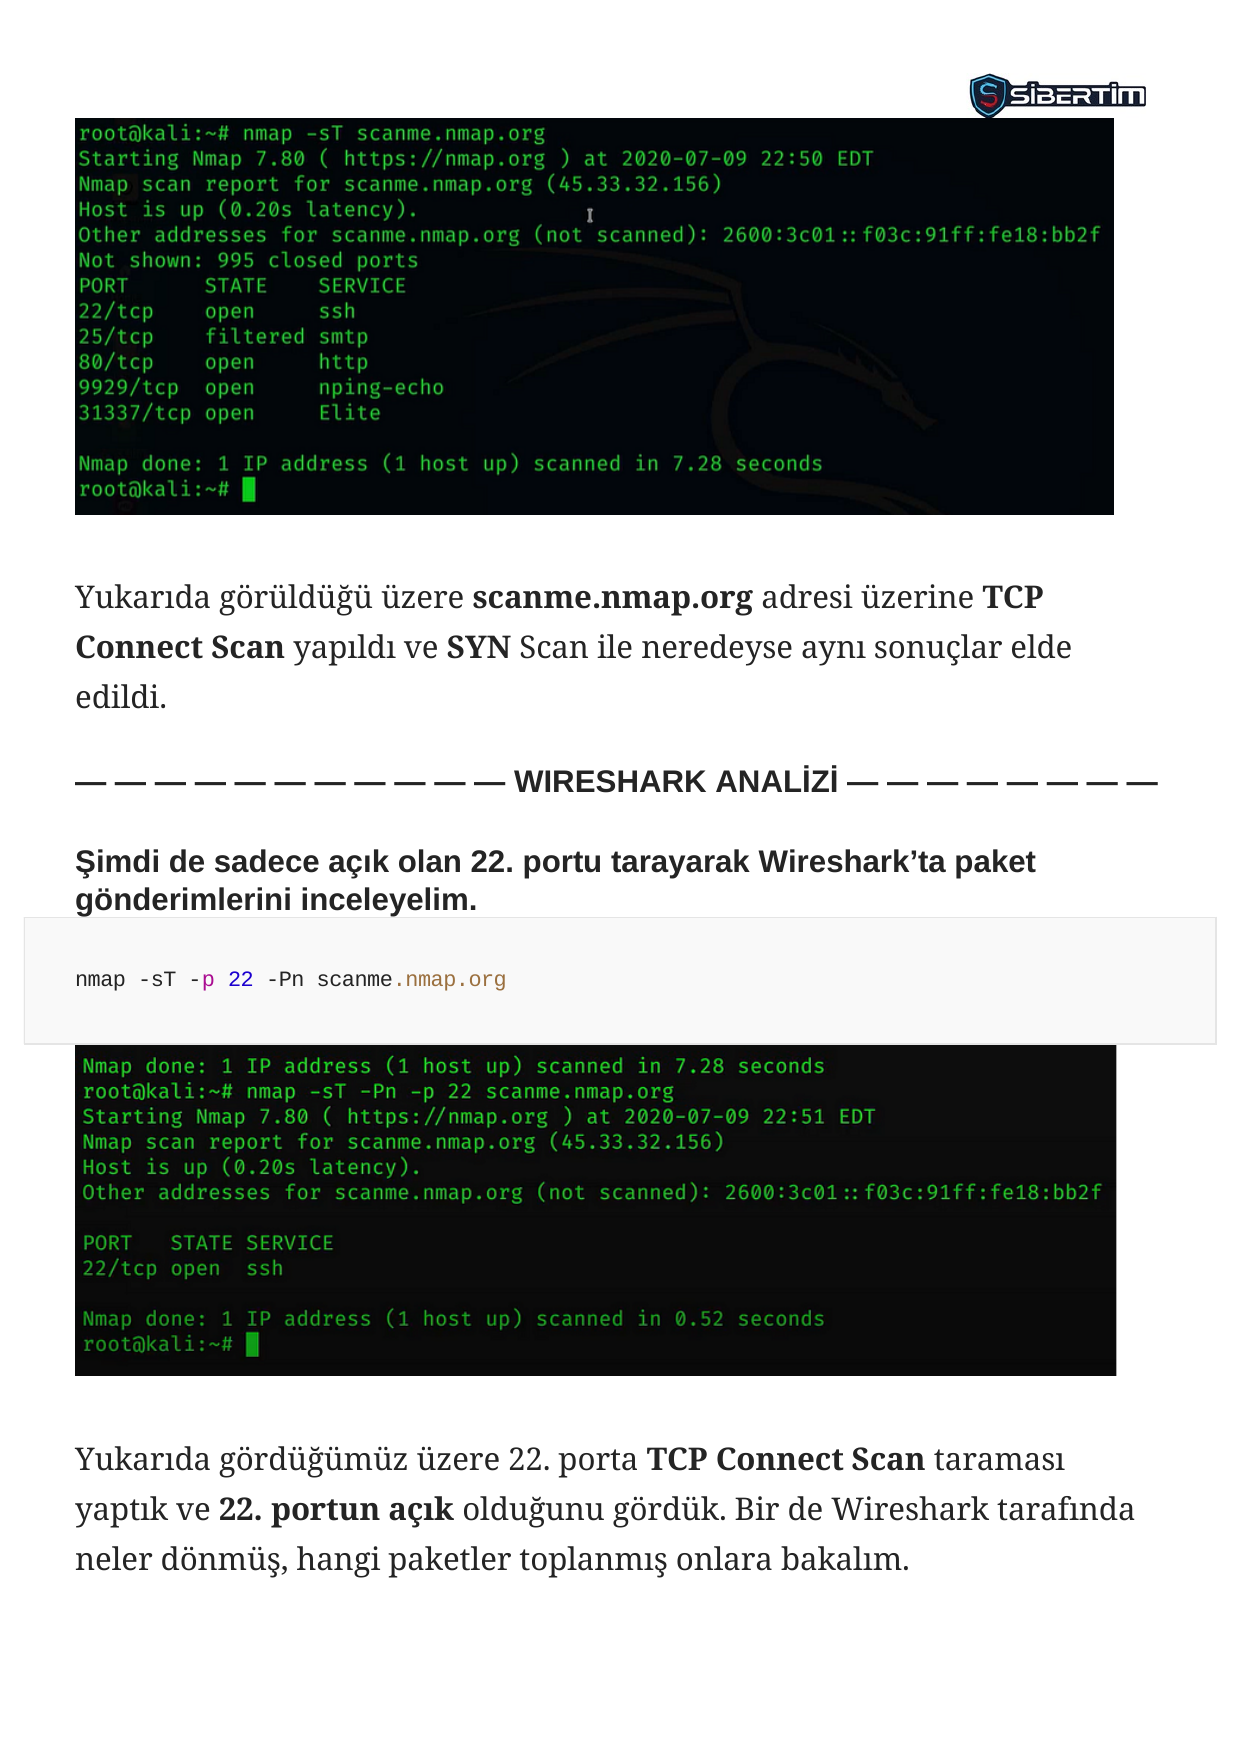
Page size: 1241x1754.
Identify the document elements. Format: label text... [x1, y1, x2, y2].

text nmap -sT -p 22 -Pn scanme.nmap.org [25, 918, 1215, 1043]
text Yukarıda görüldüğü üzere scanme.nmap.org adresi üzerine TCP Connect Scan yapıldı ve SYN Scan ile neredeyse aynı sonuçlar elde edildi. [75, 568, 1165, 718]
picture [75, 1045, 1117, 1376]
text — — — — — — — — — — — WIRESHARK ANALİZİ — — — — — — — — [75, 761, 1165, 799]
text Yukarıda gördüğümüz üzere 22. porta TCP Connect Scan taraması yaptık ve 22. portun açık olduğunu gördük. Bir de Wireshark tarafında neler dönmüş, hangi paketler toplanmış onlara bakalım. [75, 1429, 1165, 1579]
text Şimdi de sadece açık olan 22. portu tarayarak Wireshark’ta paket gönderimlerini inceleyelim. [75, 842, 1165, 917]
picture [75, 73, 1147, 515]
